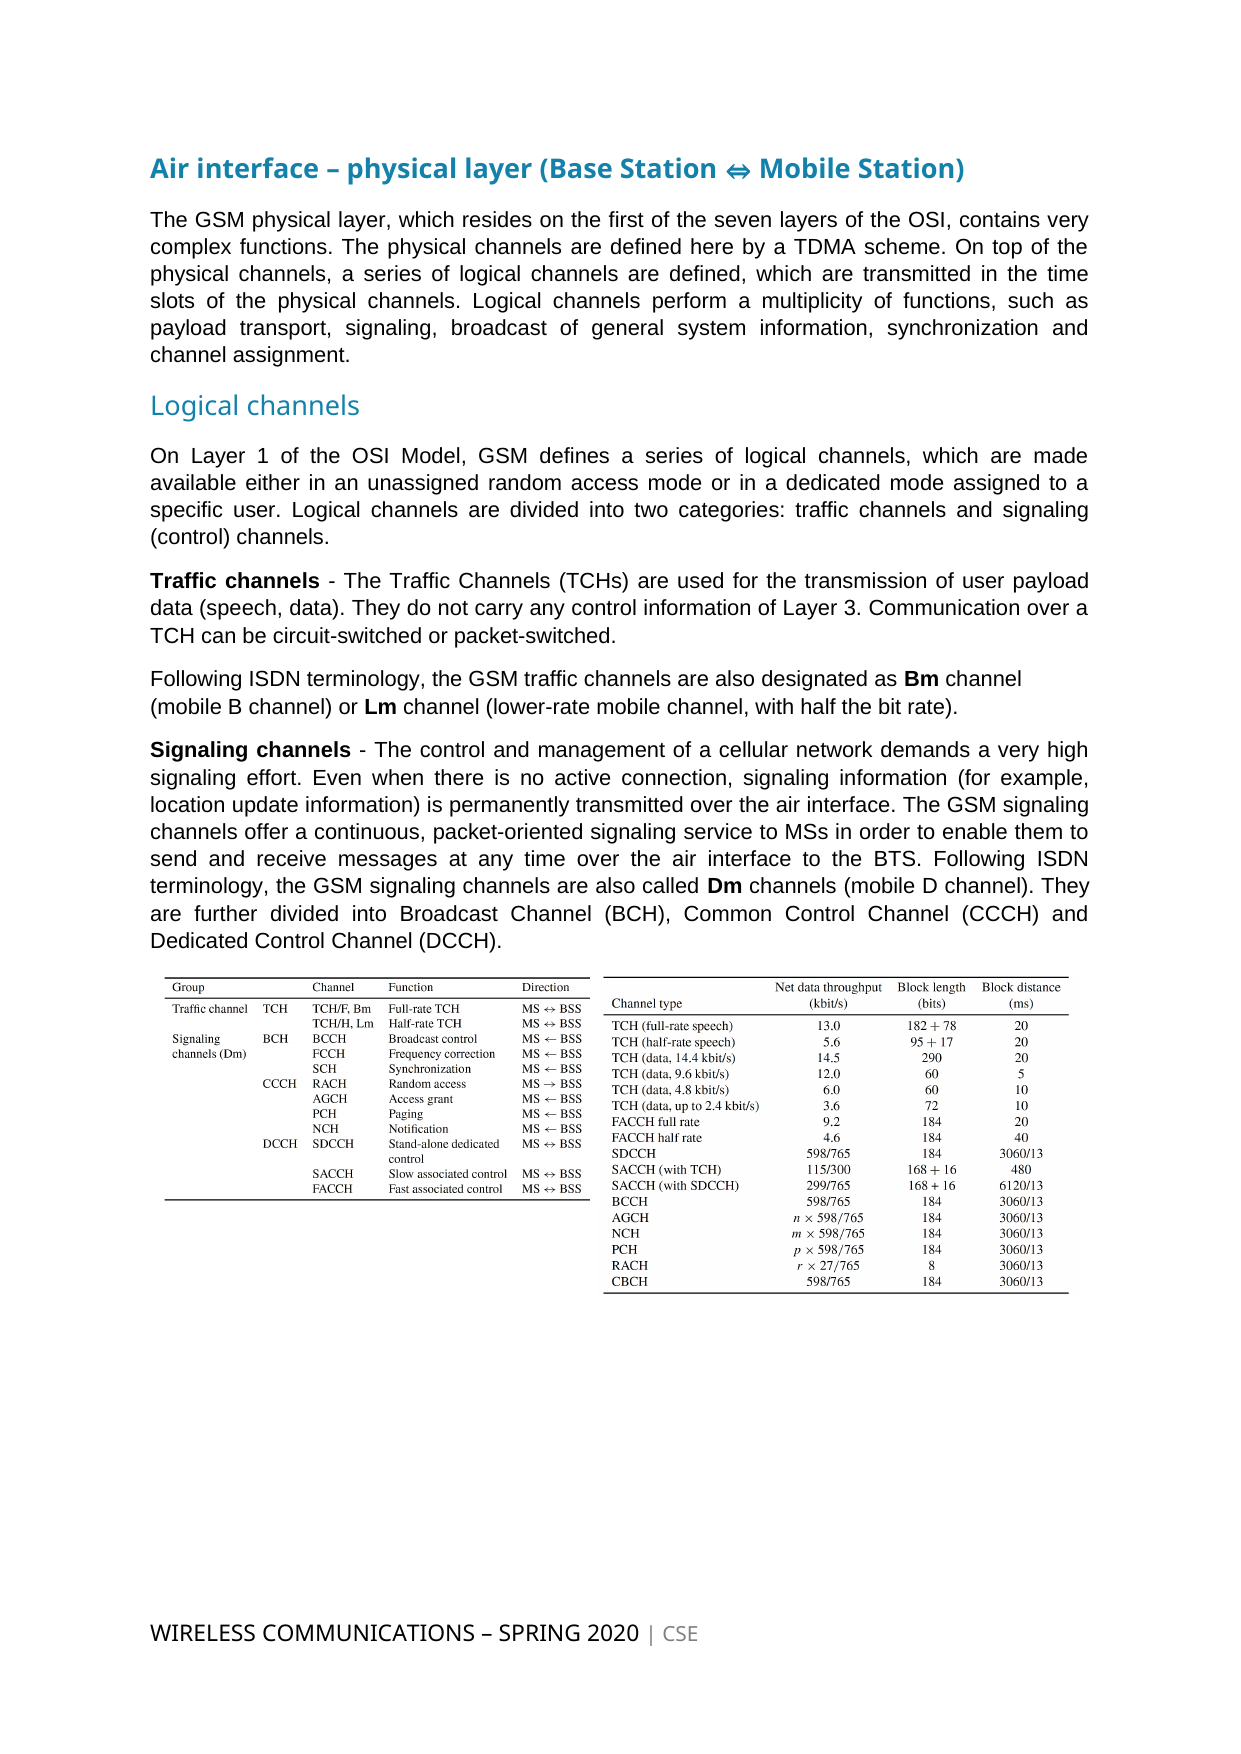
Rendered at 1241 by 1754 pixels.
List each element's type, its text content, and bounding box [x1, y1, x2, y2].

text Logical channels [150, 386, 1090, 423]
picture [159, 971, 1081, 1299]
text On Layer 1 of the OSI Model, GSM defines a series of logical channels, which are made available either in an unassigned random access mode or in a dedicated mode assigned to a specific user. Logical channels are divided into two categories: traffic channels and signaling (control) channels. [150, 443, 1090, 549]
text Signaling channels - The control and management of a cellular network demands a very high signaling effort. Even when there is no active connection, signaling information (for example, location update information) is permanently transmitted over the air interface. The GSM signaling channels offer a continuous, packet-oriented signaling service to MSs in order to enable them to send and receive messages at any time over the air interface to the BTS. Following ISDN terminology, the GSM signaling channels are also called Dm channels (mobile D channel). They are further divided into Broadcast Channel (BCH), Common Control Channel (CCCH) and Dedicated Control Channel (DCCH). [150, 737, 1090, 953]
text The GSM physical layer, which resides on the first of the seven layers of the OSI, contains very complex functions. The physical channels are defined here by a TDMA scheme. On top of the physical channels, a series of logical channels are defined, which are transmitted in the time slots of the physical channels. Logical channels perform a multiplicity of functions, such as payload transport, signaling, broadcast of general system information, synchronization and channel assignment. [150, 206, 1090, 368]
text Following ISDN terminology, the GSM traffic channels are also designated as Bm channel (mobile B channel) or Lm channel (lower-rate mobile channel, with half the bit rate). [150, 666, 1090, 719]
text Air interface – physical layer (Base Station ⇔ Mobile Station) [150, 150, 1090, 187]
text Traffic channels - The Traffic Channels (TCHs) are used for the transmission of user payload data (speech, data). They do not carry any control information of Layer 3. Communication over a TCH can be circuit-switched or packet-switched. [150, 568, 1090, 648]
